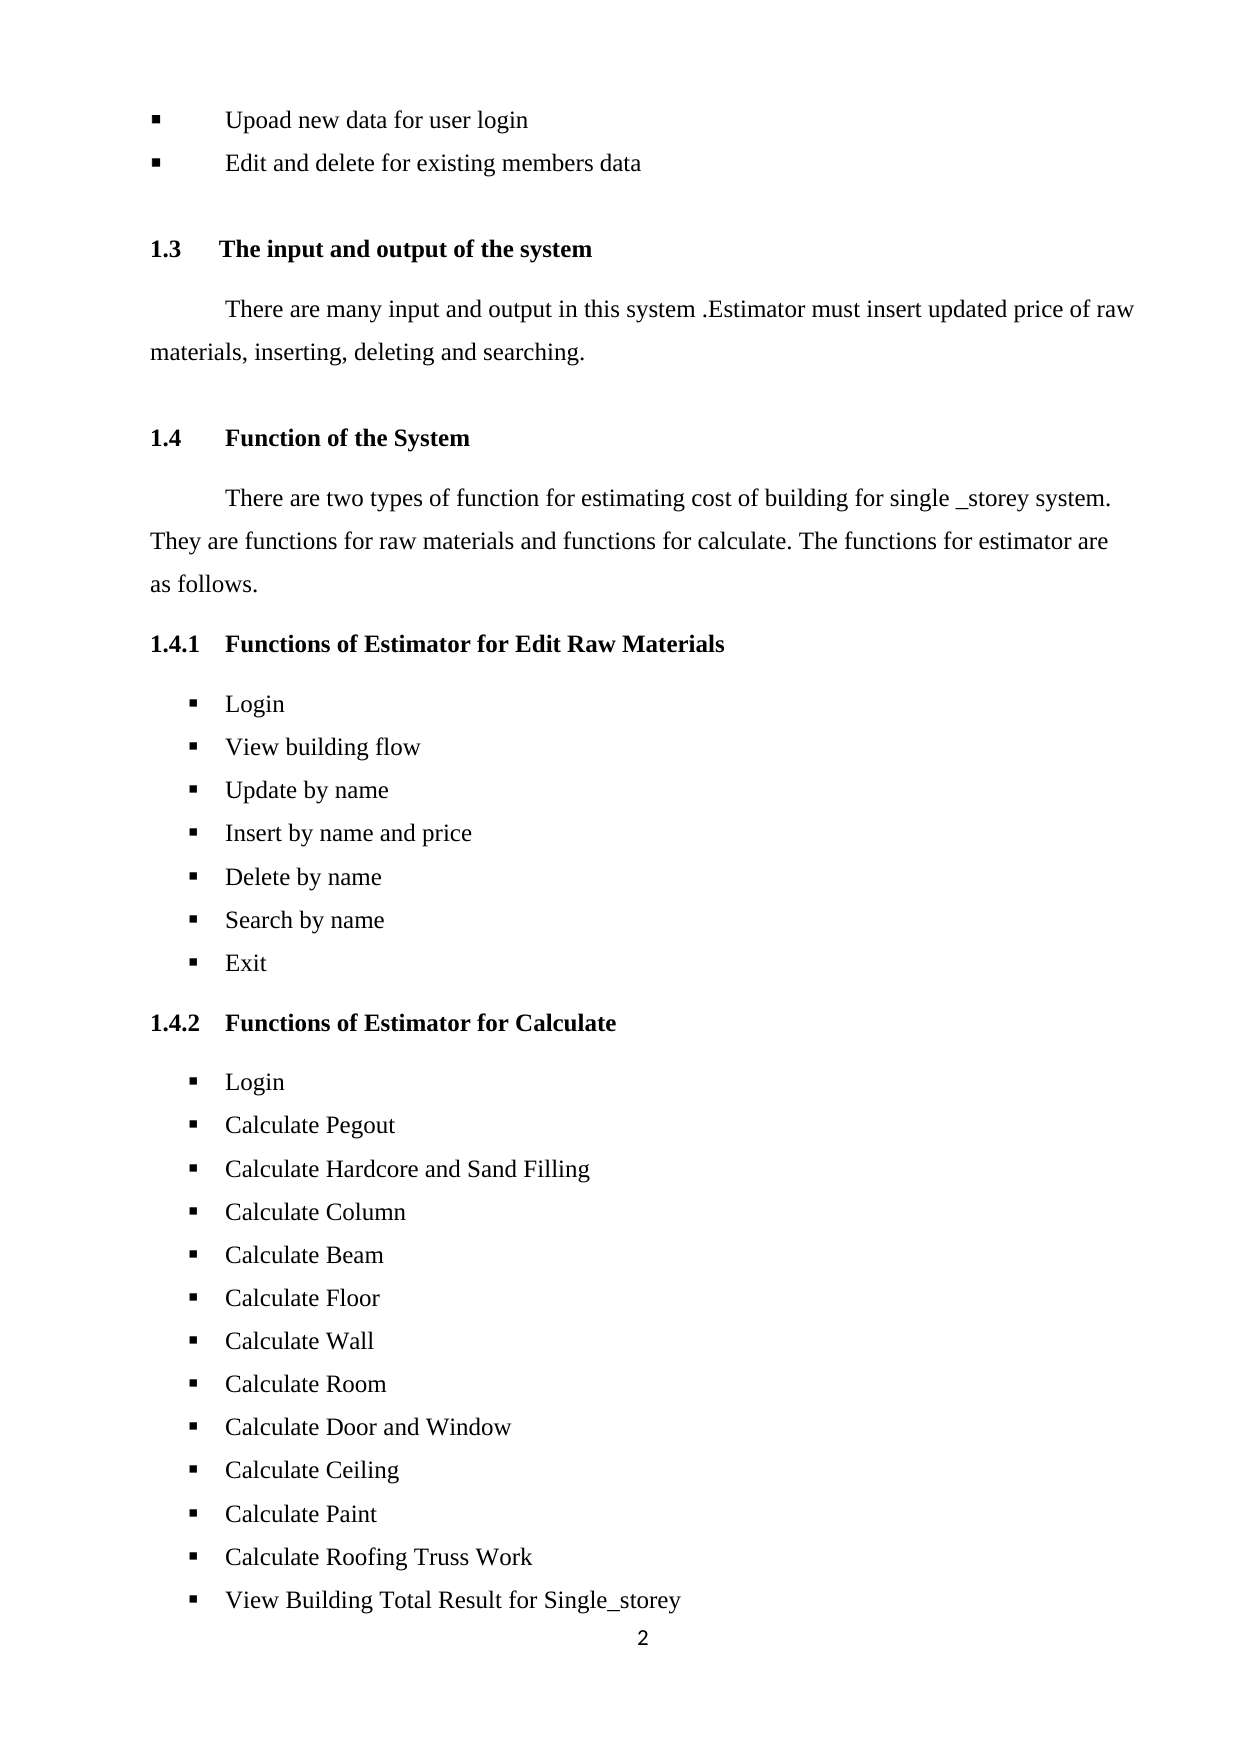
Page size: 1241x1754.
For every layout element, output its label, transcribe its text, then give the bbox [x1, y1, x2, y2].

text 1.4.1 Functions of Estimator for Edit Raw Materials [150, 629, 1135, 658]
text There are two types of function for estimating cost of building for single _storey system. They are functions for raw materials and functions for calculate. The functions for estimator are as follows. [150, 483, 1135, 598]
list Calculate Paint [187, 1499, 1135, 1527]
list Update by name [187, 775, 1135, 804]
list Edit and delete for existing members data [150, 148, 1135, 177]
text There are many input and output in this system .Estimator must insert updated price of raw materials, inserting, deleting and searching. [150, 294, 1135, 366]
list Calculate Pegout [187, 1111, 1135, 1139]
list Login [187, 1067, 1135, 1096]
text 1.4 Function of the System [150, 423, 1135, 452]
list Insert by name and price [187, 818, 1135, 847]
text 1.3 The input and output of the system [150, 234, 1135, 263]
list Upoad new data for user login [150, 105, 1135, 134]
list Search by name [187, 905, 1135, 933]
list Delete by name [187, 862, 1135, 890]
list Calculate Ceiling [187, 1456, 1135, 1484]
list View Building Total Result for Single_storey [187, 1585, 1135, 1614]
list Calculate Roofing Truss Work [187, 1542, 1135, 1571]
list Calculate Hardcore and Sand Filling [187, 1154, 1135, 1182]
list Calculate Room [187, 1369, 1135, 1398]
list Calculate Beam [187, 1240, 1135, 1269]
list View building flow [187, 732, 1135, 761]
text 1.4.2 Functions of Estimator for Calculate [150, 1008, 1135, 1036]
list Calculate Column [187, 1197, 1135, 1226]
list Calculate Door and Window [187, 1412, 1135, 1441]
list Calculate Wall [187, 1326, 1135, 1355]
list Exit [187, 948, 1135, 977]
list Calculate Floor [187, 1283, 1135, 1312]
list Login [187, 689, 1135, 718]
